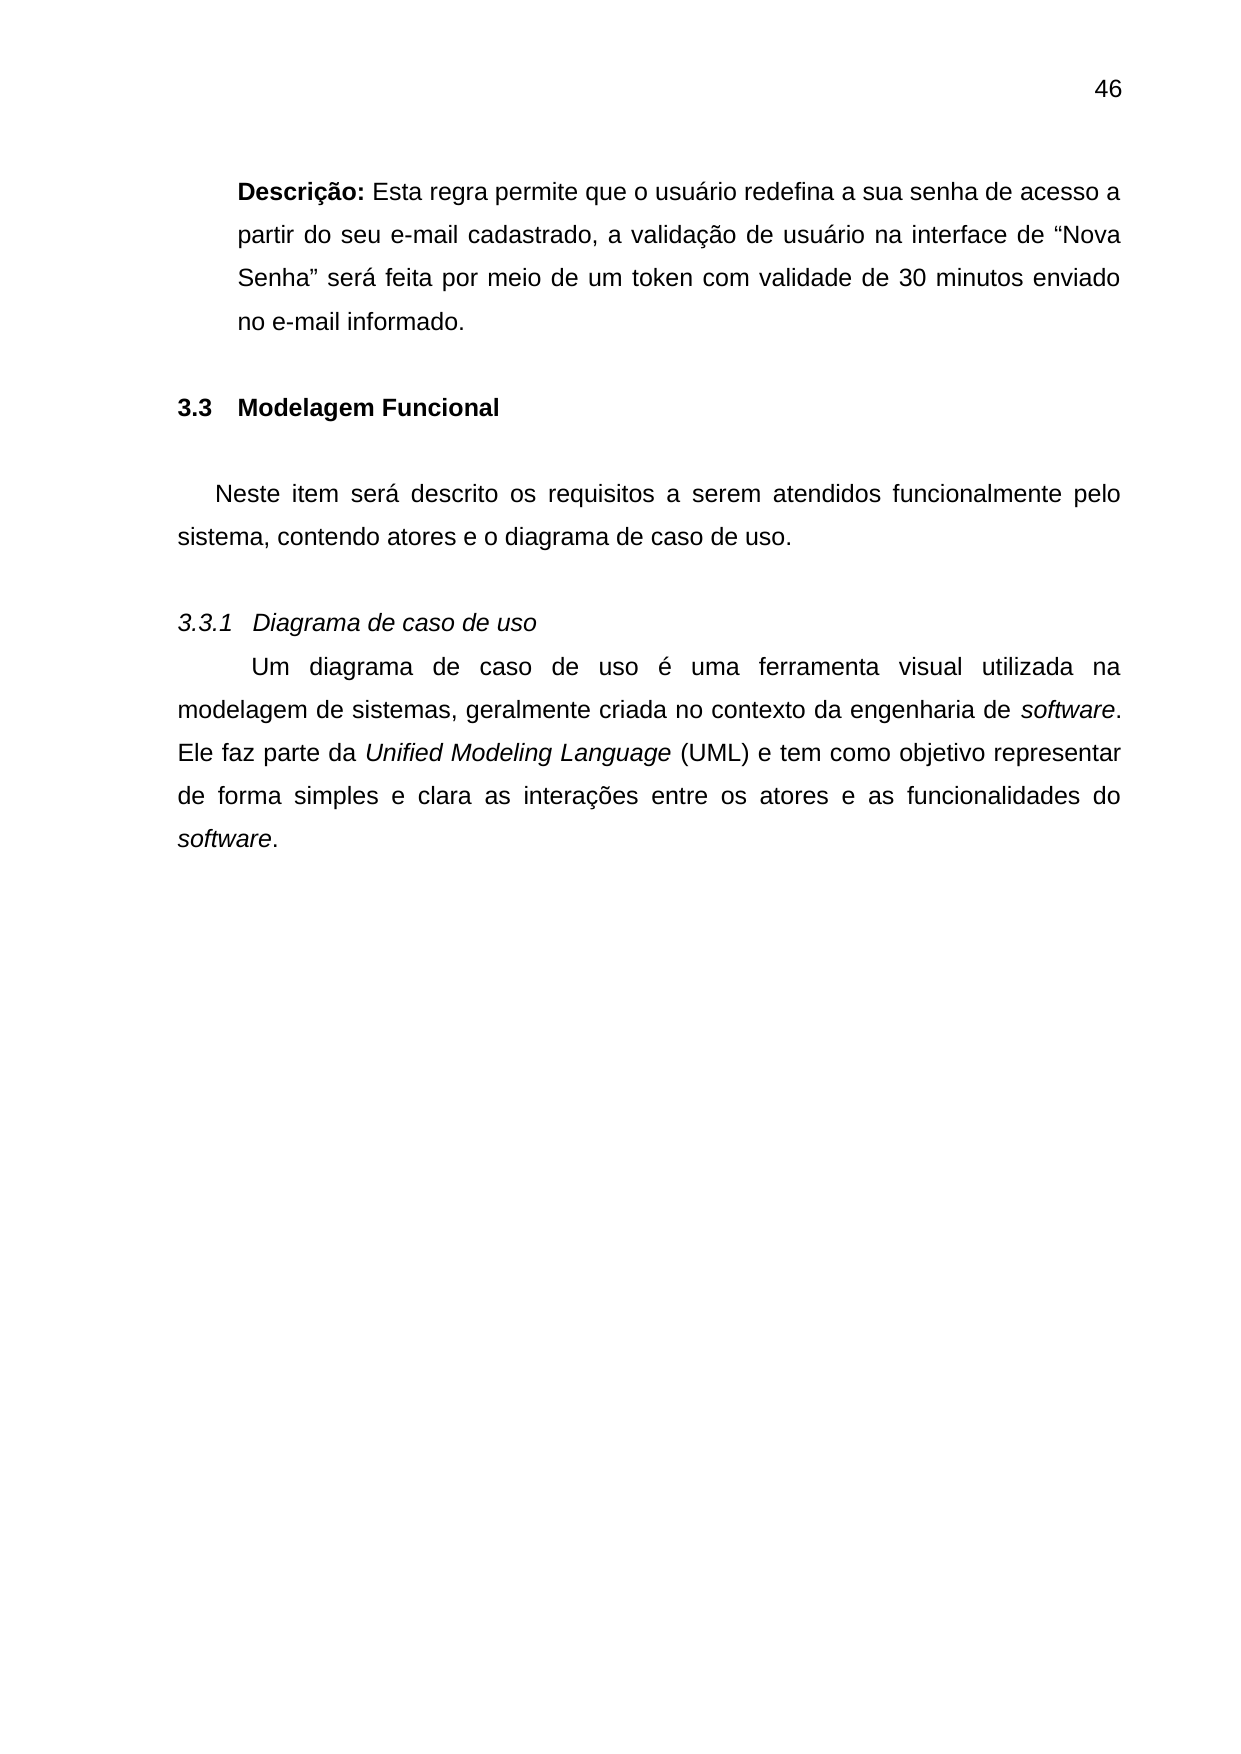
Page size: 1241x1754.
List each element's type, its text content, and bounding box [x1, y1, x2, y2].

subtitle Modelagem Funcional [177, 393, 1122, 422]
text Neste item será descrito os requisitos a serem atendidos funcionalmente pelo sistema, contendo atores e o diagrama de caso de uso. [177, 479, 1122, 551]
text Descrição: Esta regra permite que o usuário redefina a sua senha de acesso a partir do seu e-mail cadastrado, a validação de usuário na interface de “Nova Senha” será feita por meio de um token com validade de 30 minutos enviado no e-mail informado. [237, 177, 1122, 335]
text Um diagrama de caso de uso é uma ferramenta visual utilizada na modelagem de sistemas, geralmente criada no contexto da engenharia de software. Ele faz parte da Unified Modeling Language (UML) e tem como objetivo representar de forma simples e clara as interações entre os atores e as funcionalidades do software. [177, 652, 1122, 853]
subtitle Diagrama de caso de uso [177, 608, 1122, 637]
